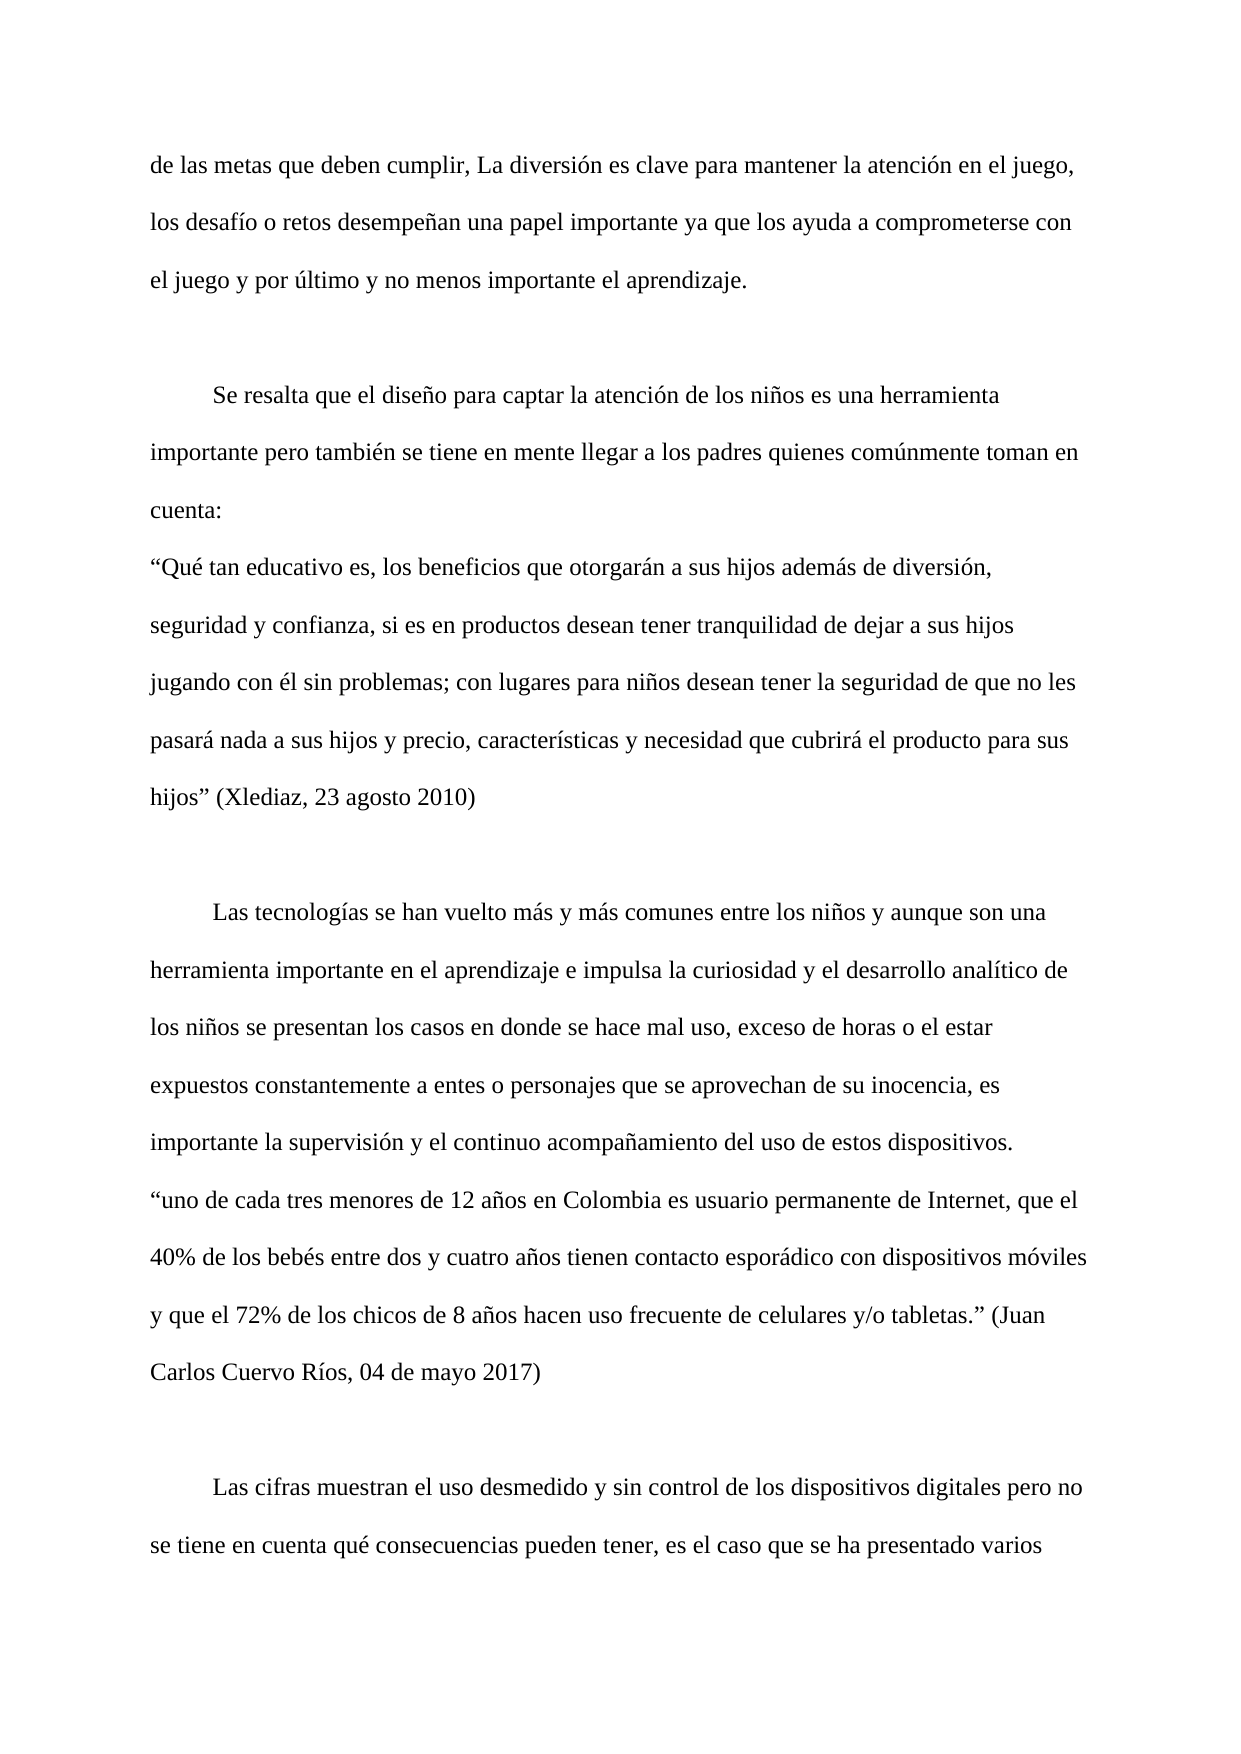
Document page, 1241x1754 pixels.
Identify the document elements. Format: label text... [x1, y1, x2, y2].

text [150, 1472, 1090, 1559]
text Se resalta que el diseño para captar la atención de los niños es una herramienta importante pero también se tiene en mente llegar a los padres quienes comúnmente toman en cuenta: [150, 380, 1090, 524]
text “uno de cada tres menores de 12 años en Colombia es usuario permanente de Internet, que el 40% de los bebés entre dos y cuatro años tienen contacto esporádico con dispositivos móviles y que el 72% de los chicos de 8 años hacen uso frecuente de celulares y/o tabletas.” (Juan Carlos Cuervo Ríos, 04 de mayo 2017) [150, 1185, 1090, 1386]
text “Qué tan educativo es, los beneficios que otorgarán a sus hijos además de diversión, seguridad y confianza, si es en productos desean tener tranquilidad de dejar a sus hijos jugando con él sin problemas; con lugares para niños desean tener la seguridad de que no les pasará nada a sus hijos y precio, características y necesidad que cubrirá el producto para sus hijos” (Xlediaz, 23 agosto 2010) [150, 552, 1090, 811]
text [150, 150, 1090, 294]
text Las tecnologías se han vuelto más y más comunes entre los niños y aunque son una herramienta importante en el aprendizaje e impulsa la curiosidad y el desarrollo analítico de los niños se presentan los casos en donde se hace mal uso, exceso de horas o el estar expuestos constantemente a entes o personajes que se aprovechan de su inocencia, es importante la supervisión y el continuo acompañamiento del uso de estos dispositivos. [150, 897, 1090, 1156]
